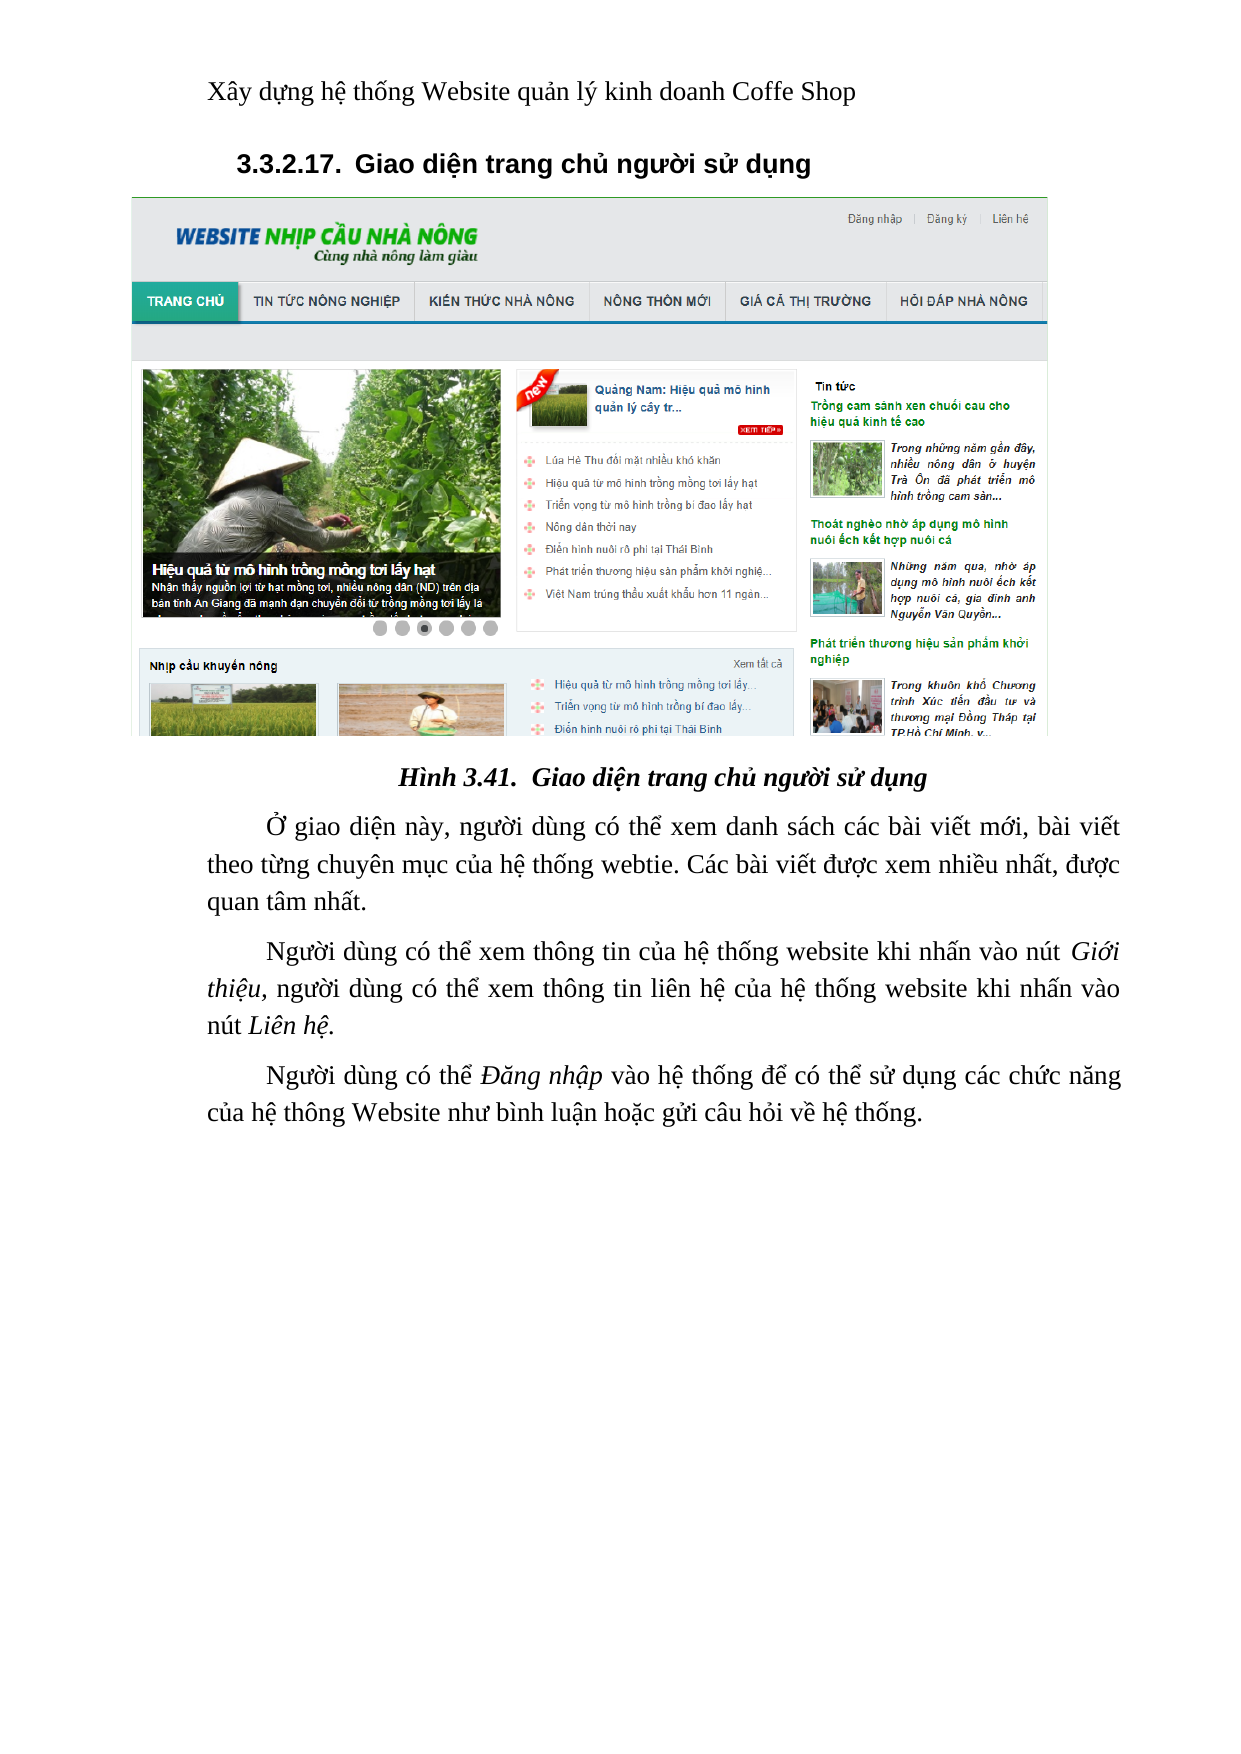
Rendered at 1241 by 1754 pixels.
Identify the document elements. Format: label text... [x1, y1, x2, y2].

list Giao diện trang chủ người sử dụng [206, 761, 1122, 792]
list Giao diện trang chủ người sử dụng [236, 148, 1122, 179]
text Người dùng có thể Đăng nhập vào hệ thống để có thể sử dụng các chức năng của hệ thông Website như bình luận hoặc gửi câu hỏi về hệ thống. [207, 1059, 1122, 1128]
text Người dùng có thể xem thông tin của hệ thống website khi nhấn vào nút Giới thiệu, người dùng có thể xem thông tin liên hệ của hệ thống website khi nhấn vào nút Liên hệ. [207, 935, 1122, 1041]
text Ở giao diện này, người dùng có thể xem danh sách các bài viết mới, bài viết theo từng chuyên mục của hệ thống webtie. Các bài viết được xem nhiều nhất, được quan tâm nhất. [207, 811, 1122, 916]
picture [131, 197, 1048, 736]
